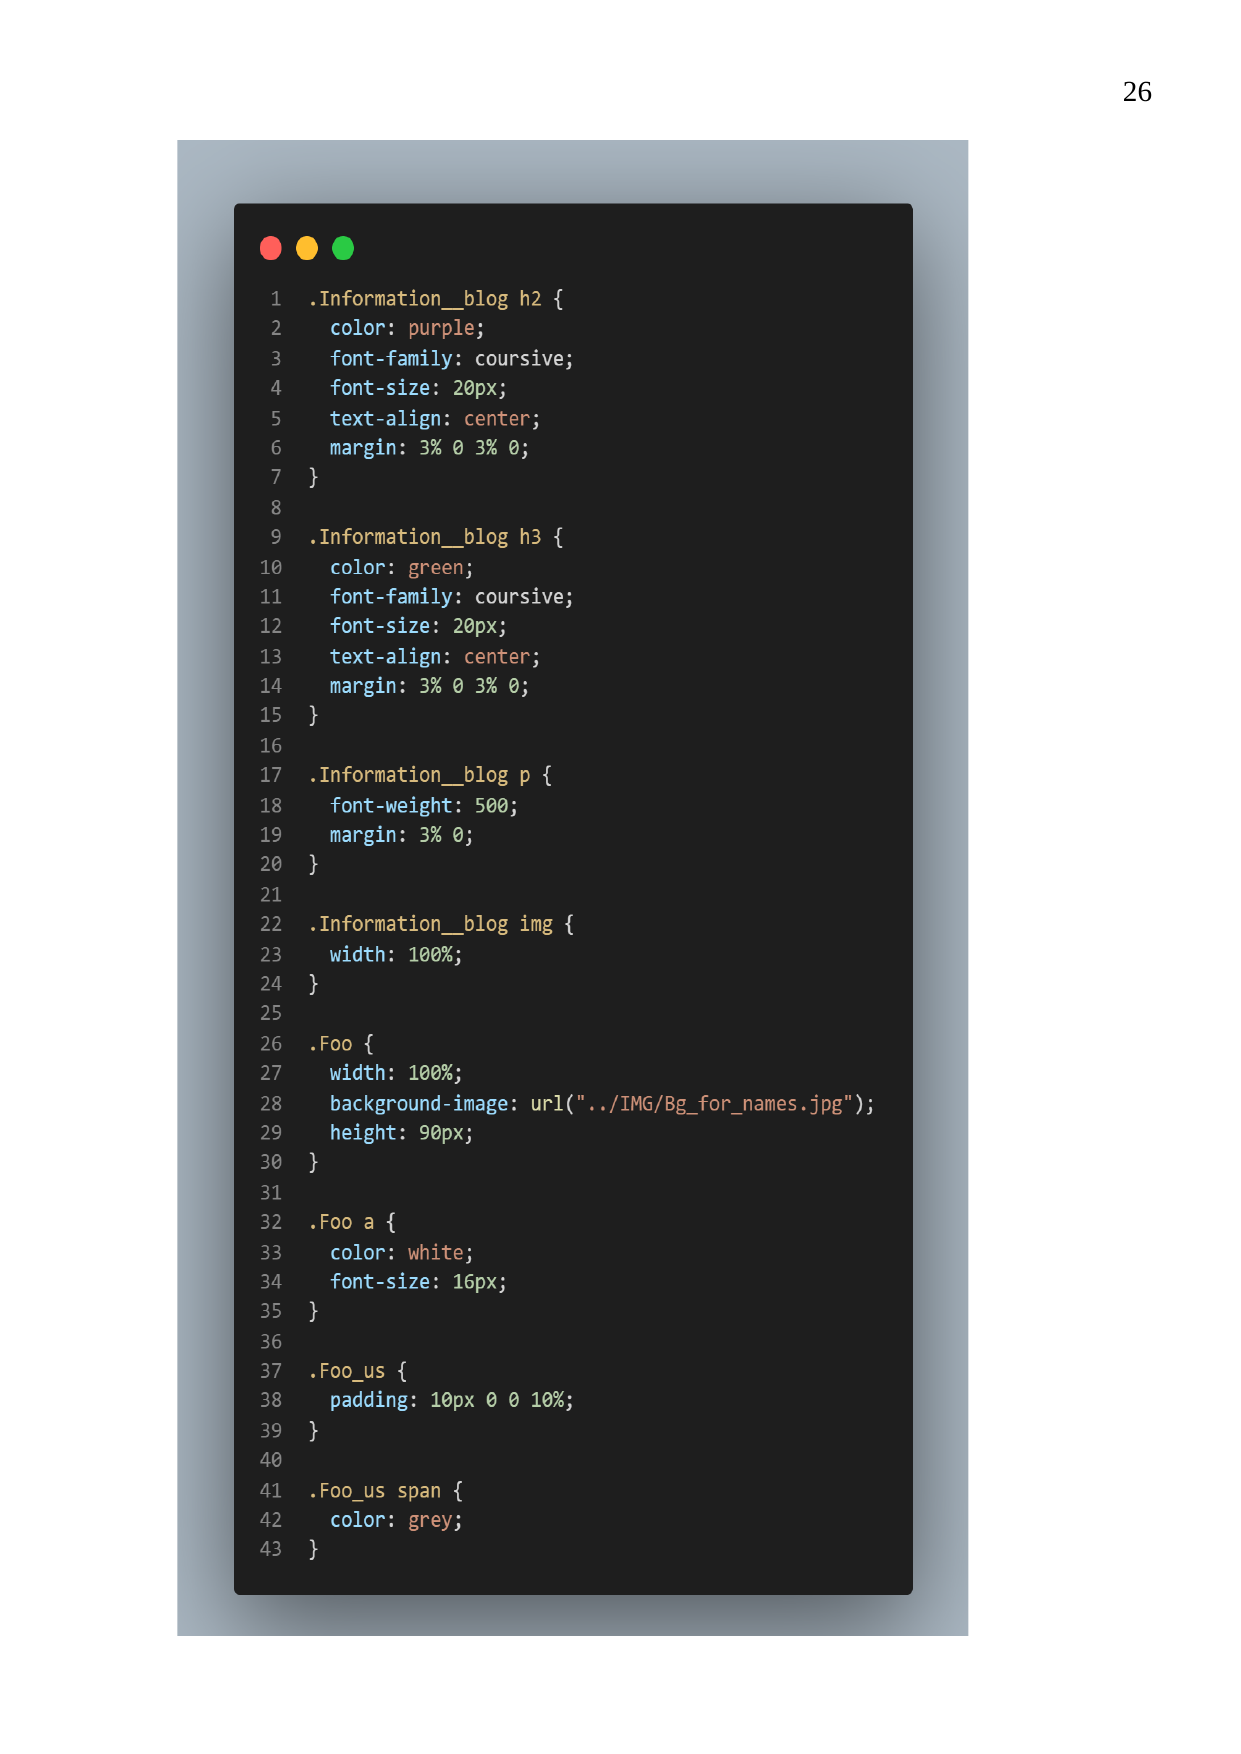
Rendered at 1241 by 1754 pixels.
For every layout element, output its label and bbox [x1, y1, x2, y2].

picture [177, 140, 969, 1636]
